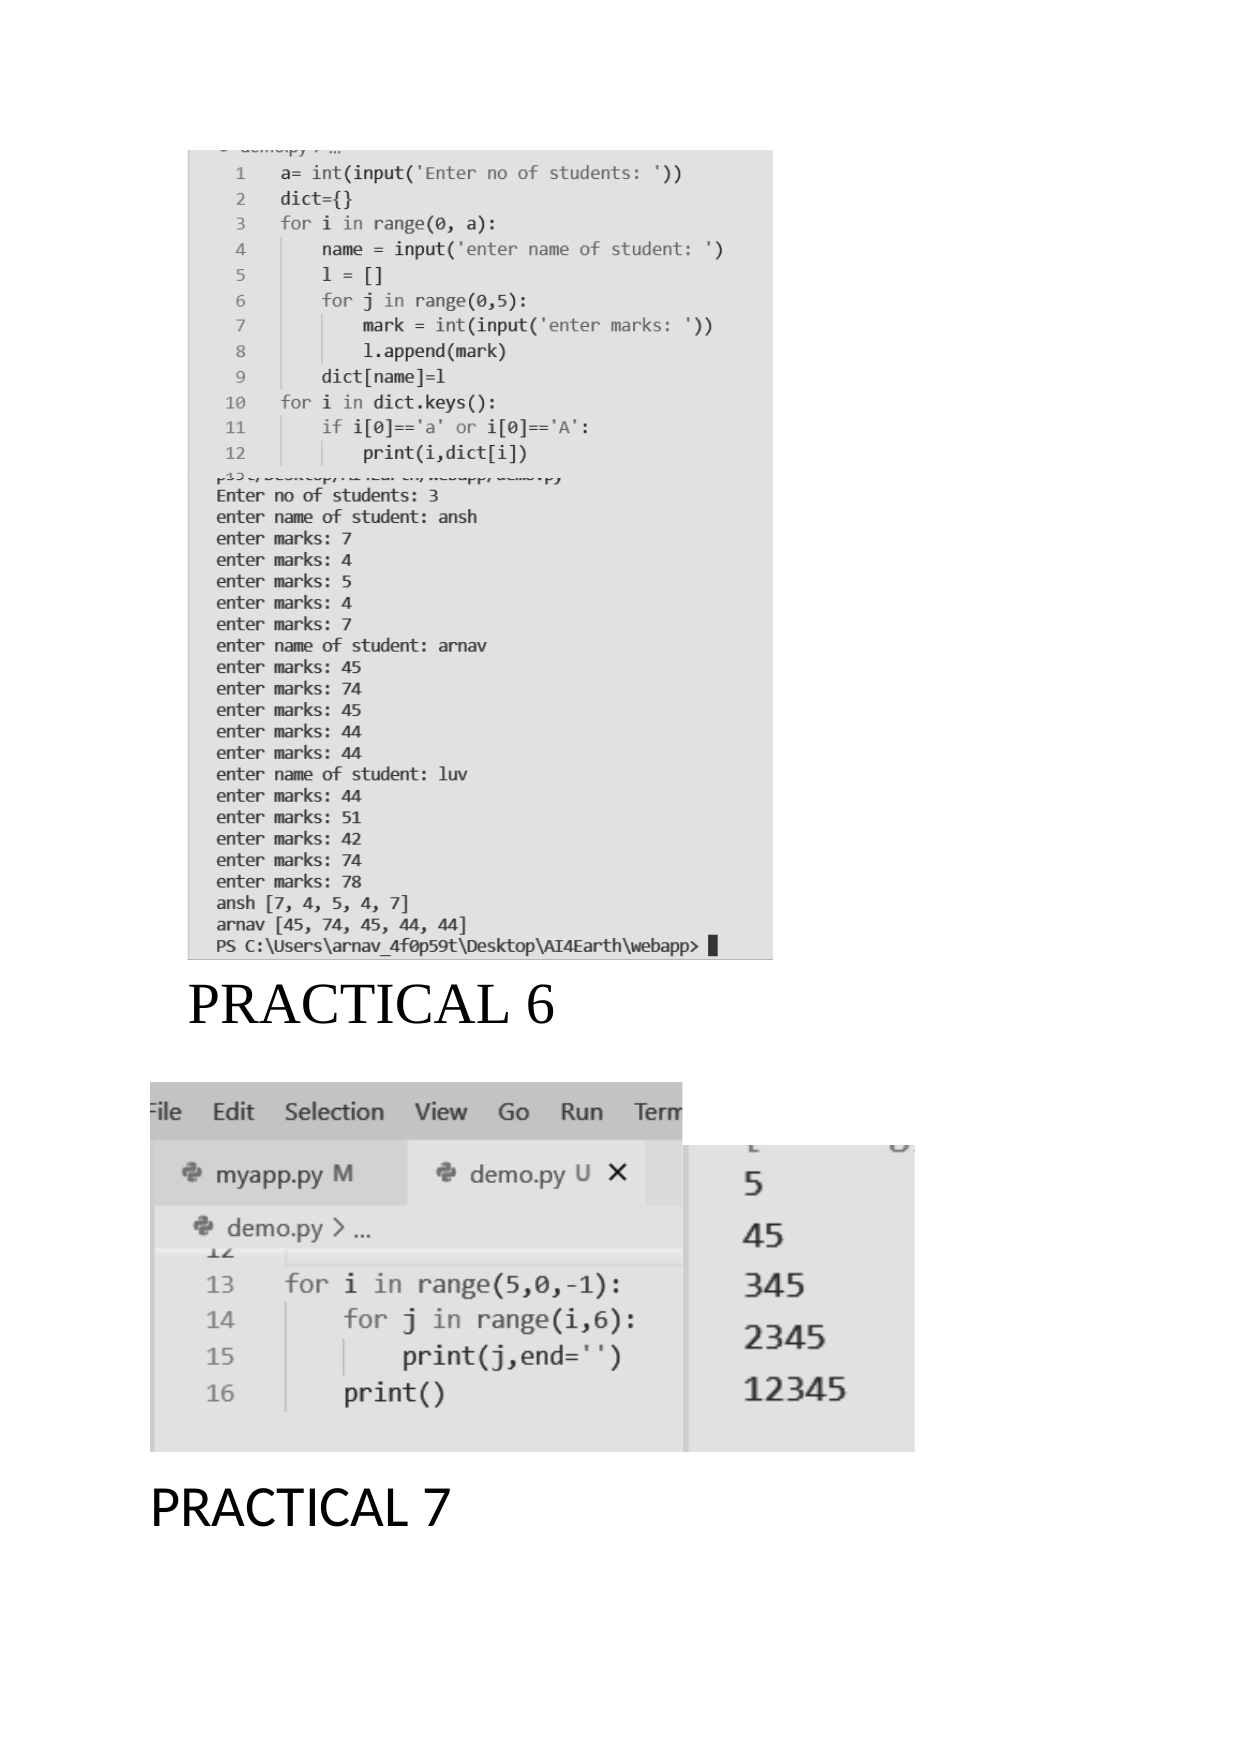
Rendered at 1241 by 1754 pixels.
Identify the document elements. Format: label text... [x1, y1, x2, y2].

text PRACTICAL 7 [150, 1470, 1090, 1541]
picture [150, 1082, 915, 1452]
picture [187, 150, 773, 960]
text PRACTICAL 6 [187, 969, 1090, 1036]
